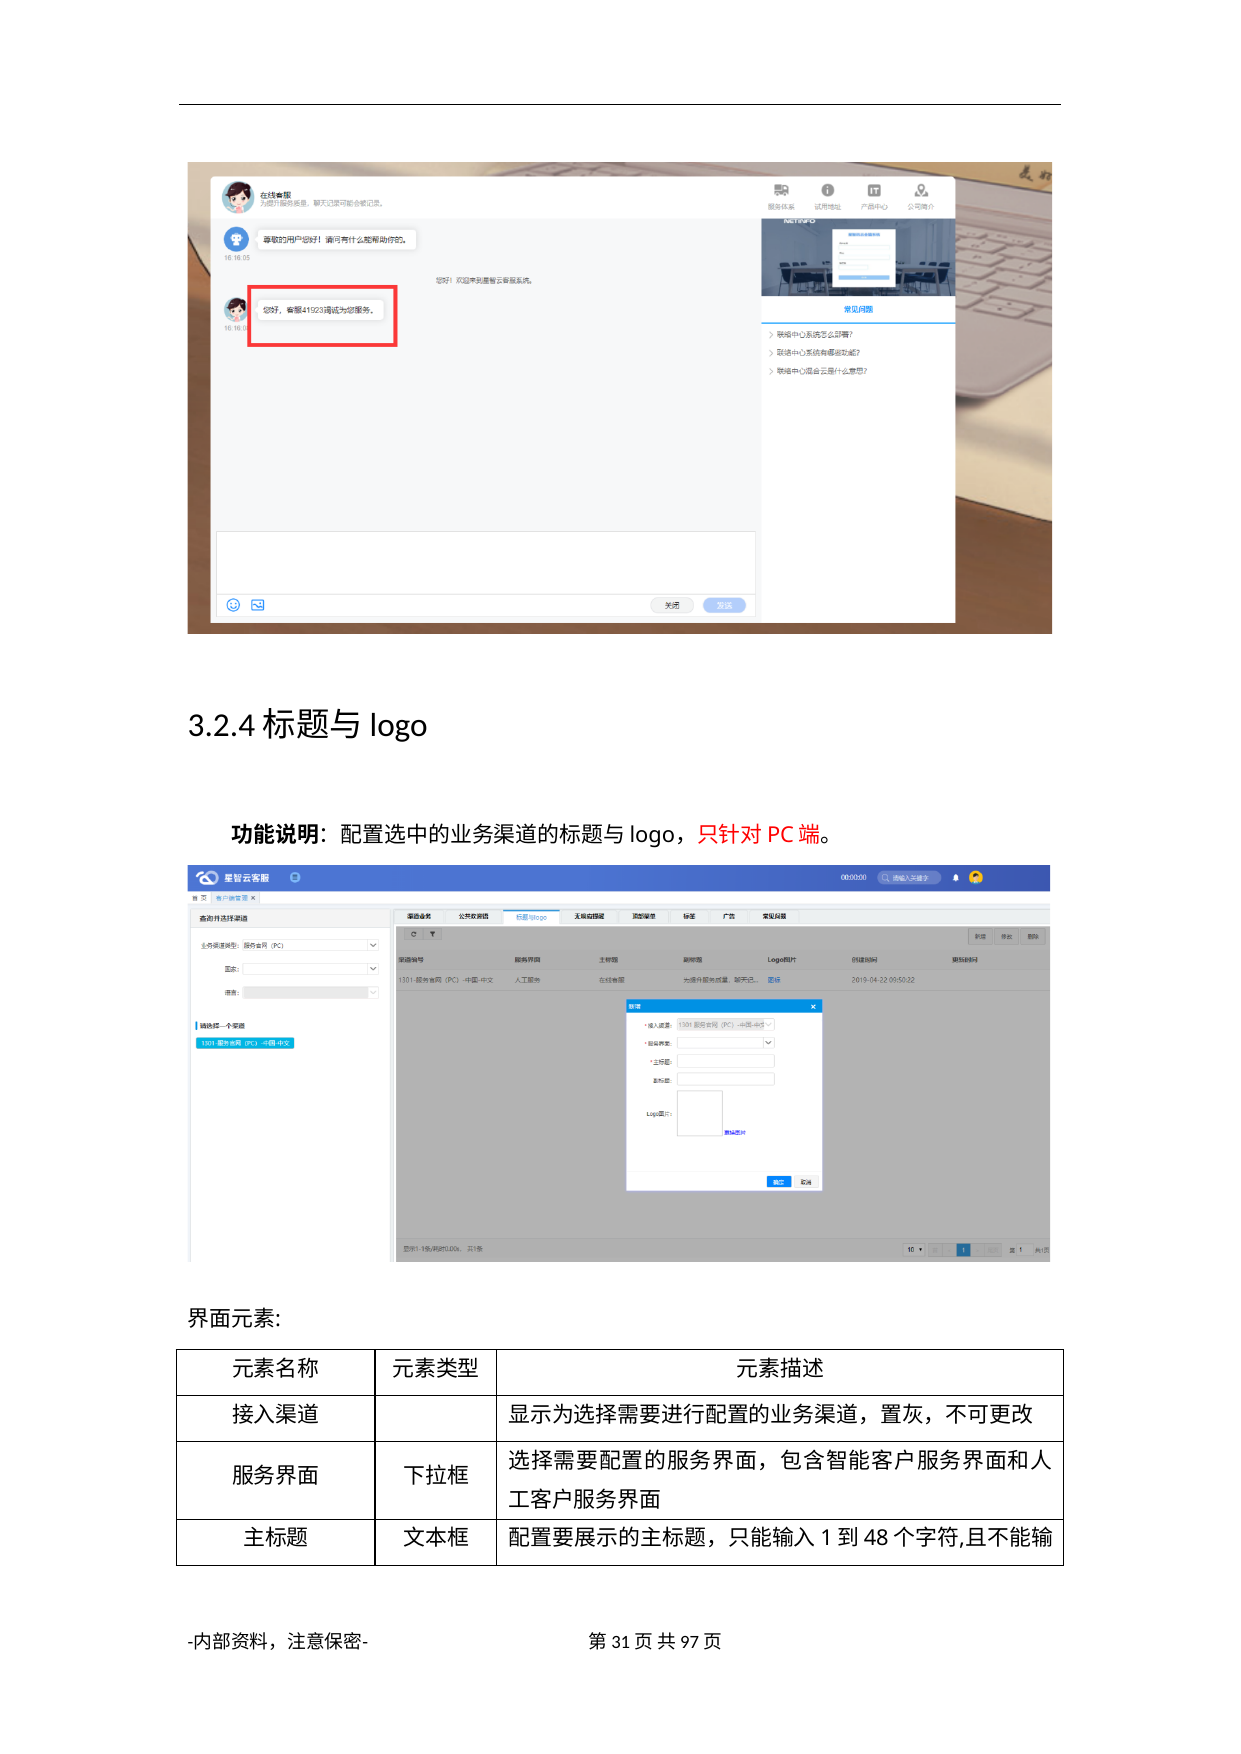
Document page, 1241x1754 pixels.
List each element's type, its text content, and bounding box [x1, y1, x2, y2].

subtitle 3.2.4 标题与logo [187, 690, 1053, 755]
table_cell 主标题 [177, 1520, 374, 1565]
table_cell 文本框 [376, 1520, 496, 1565]
table_cell 服务界面 [177, 1442, 374, 1519]
picture [187, 162, 1053, 634]
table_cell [497, 1520, 1063, 1565]
table_cell 显示为选择需要进行配置的业务渠道，置灰，不可更改 [497, 1396, 1063, 1441]
text 功能说明：配置选中的业务渠道的标题与logo，只针对PC端。 [187, 817, 1053, 849]
text 界面元素: [187, 1301, 1053, 1333]
table_header 元素名称 [177, 1350, 374, 1395]
table_cell 接入渠道 [177, 1396, 374, 1441]
table_cell 选择需要配置的服务界面，包含智能客户服务界面和人工客户服务界面 [497, 1442, 1063, 1519]
table_cell [376, 1396, 496, 1441]
table_header 元素类型 [376, 1350, 496, 1395]
picture [187, 865, 1050, 1262]
table_header 元素描述 [497, 1350, 1063, 1395]
table_cell 下拉框 [376, 1442, 496, 1519]
